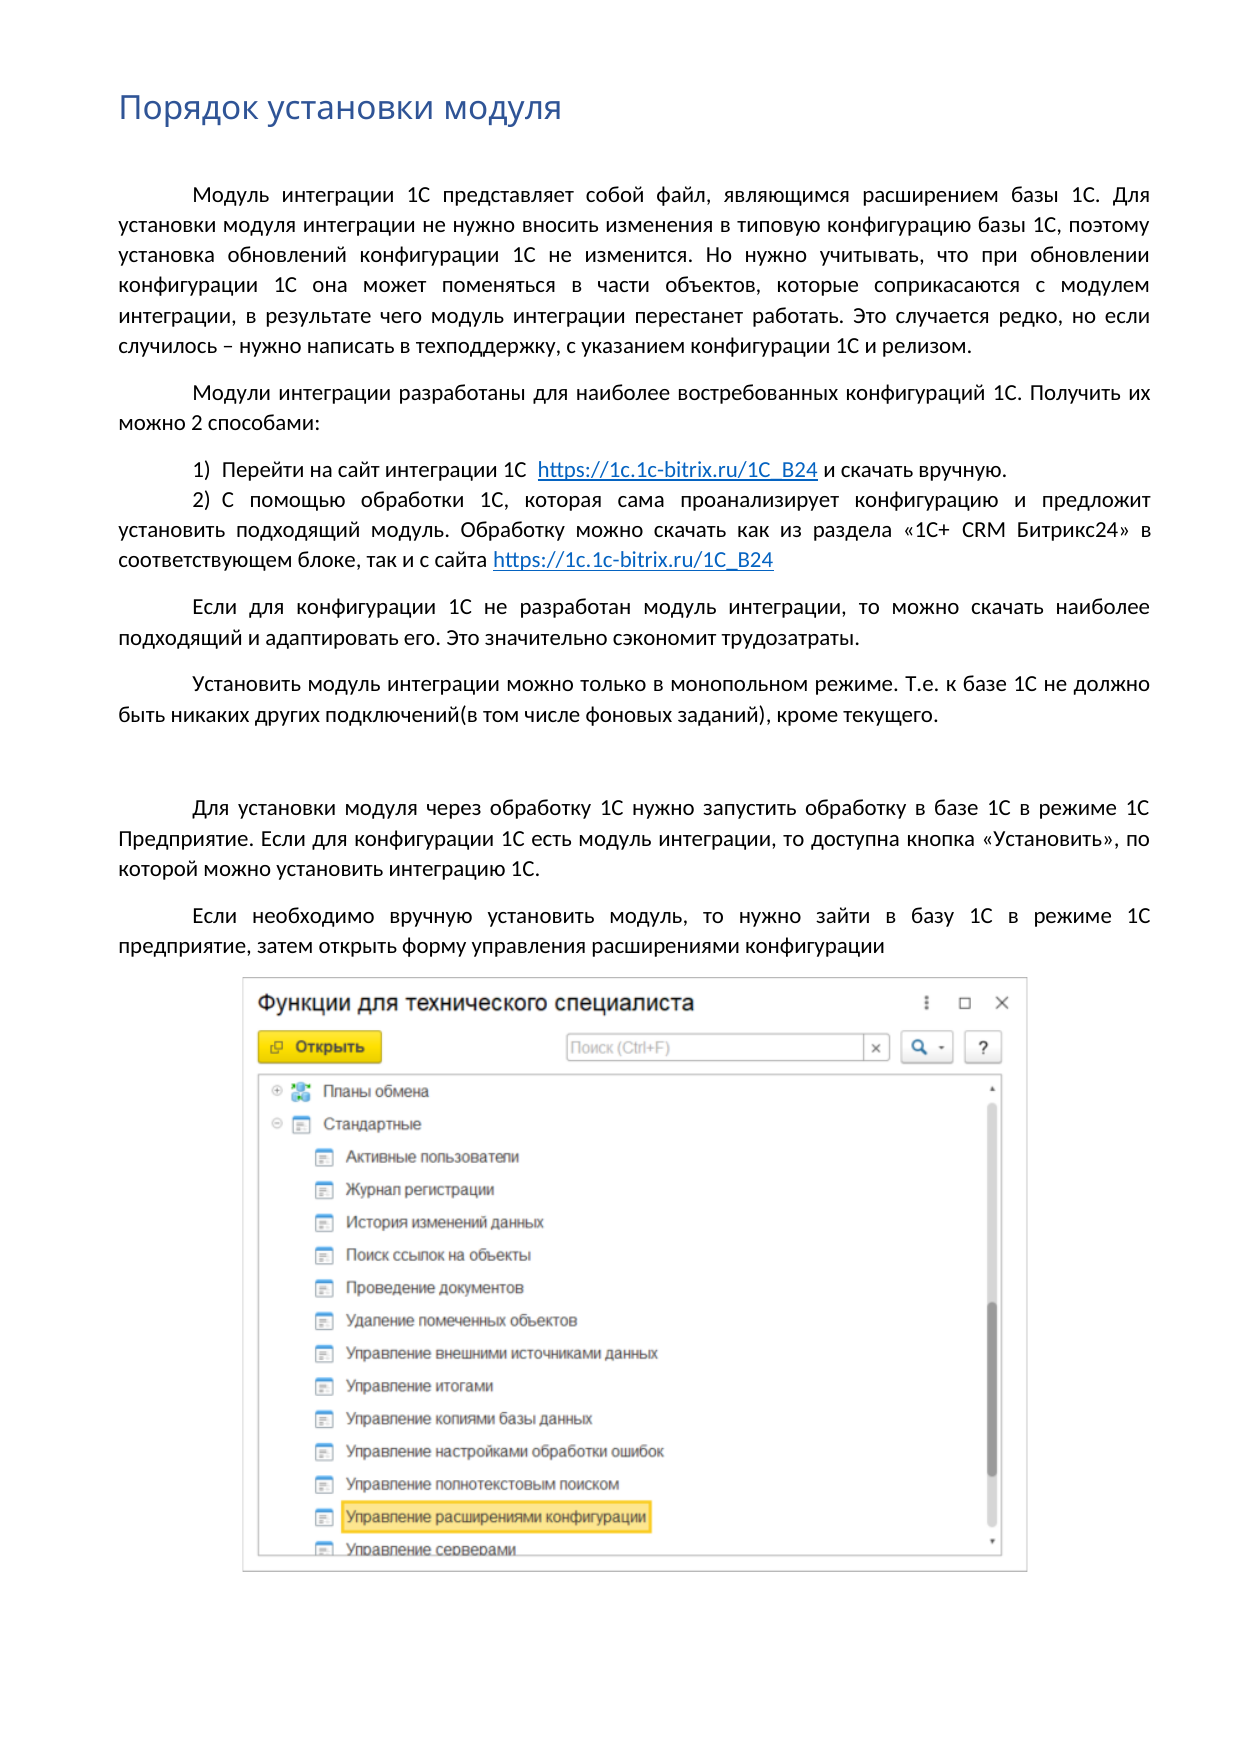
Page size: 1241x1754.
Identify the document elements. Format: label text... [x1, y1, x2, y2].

subtitle Порядок установки модуля [118, 84, 1152, 129]
text Установить модуль интеграции можно только в монопольном режиме. Т.е. к базе 1С не должно быть никаких других подключений(в том числе фоновых заданий), кроме текущего. [118, 669, 1152, 728]
list Перейти на сайт интеграции 1С https://1c.1c-bitrix.ru/1C_B24 и скачать вручную. [118, 455, 1152, 483]
text Модули интеграции разработаны для наиболее востребованных конфигураций 1С. Получить их можно 2 способами: [118, 378, 1152, 436]
text Для установки модуля через обработку 1С нужно запустить обработку в базе 1С в режиме 1С Предприятие. Если для конфигурации 1С есть модуль интеграции, то доступна кнопка «Установить», по которой можно установить интеграцию 1С. [118, 793, 1152, 882]
list С помощью обработки 1С, которая сама проанализирует конфигурацию и предложит установить подходящий модуль. Обработку можно скачать как из раздела «1С+ CRM Битрикс24» в соответствующем блоке, так и с сайта https://1c.1c-bitrix.ru/1C_B24 [118, 485, 1152, 574]
text Если необходимо вручную установить модуль, то нужно зайти в базу 1С в режиме 1С предприятие, затем открыть форму управления расширениями конфигурации [118, 901, 1152, 959]
picture [242, 977, 1028, 1572]
text Модуль интеграции 1С представляет собой файл, являющимся расширением базы 1С. Для установки модуля интеграции не нужно вносить изменения в типовую конфигурацию базы 1С, поэтому установка обновлений конфигурации 1С не изменится. Но нужно учитывать, что при обновлении конфигурации 1С она может поменяться в части объектов, которые соприкасаются с модулем интеграции, в результате чего модуль интеграции перестанет работать. Это случается редко, но если случилось – нужно написать в техподдержку, с указанием конфигурации 1С и релизом. [118, 180, 1152, 359]
text Если для конфигурации 1С не разработан модуль интеграции, то можно скачать наиболее подходящий и адаптировать его. Это значительно сэкономит трудозатраты. [118, 592, 1152, 651]
